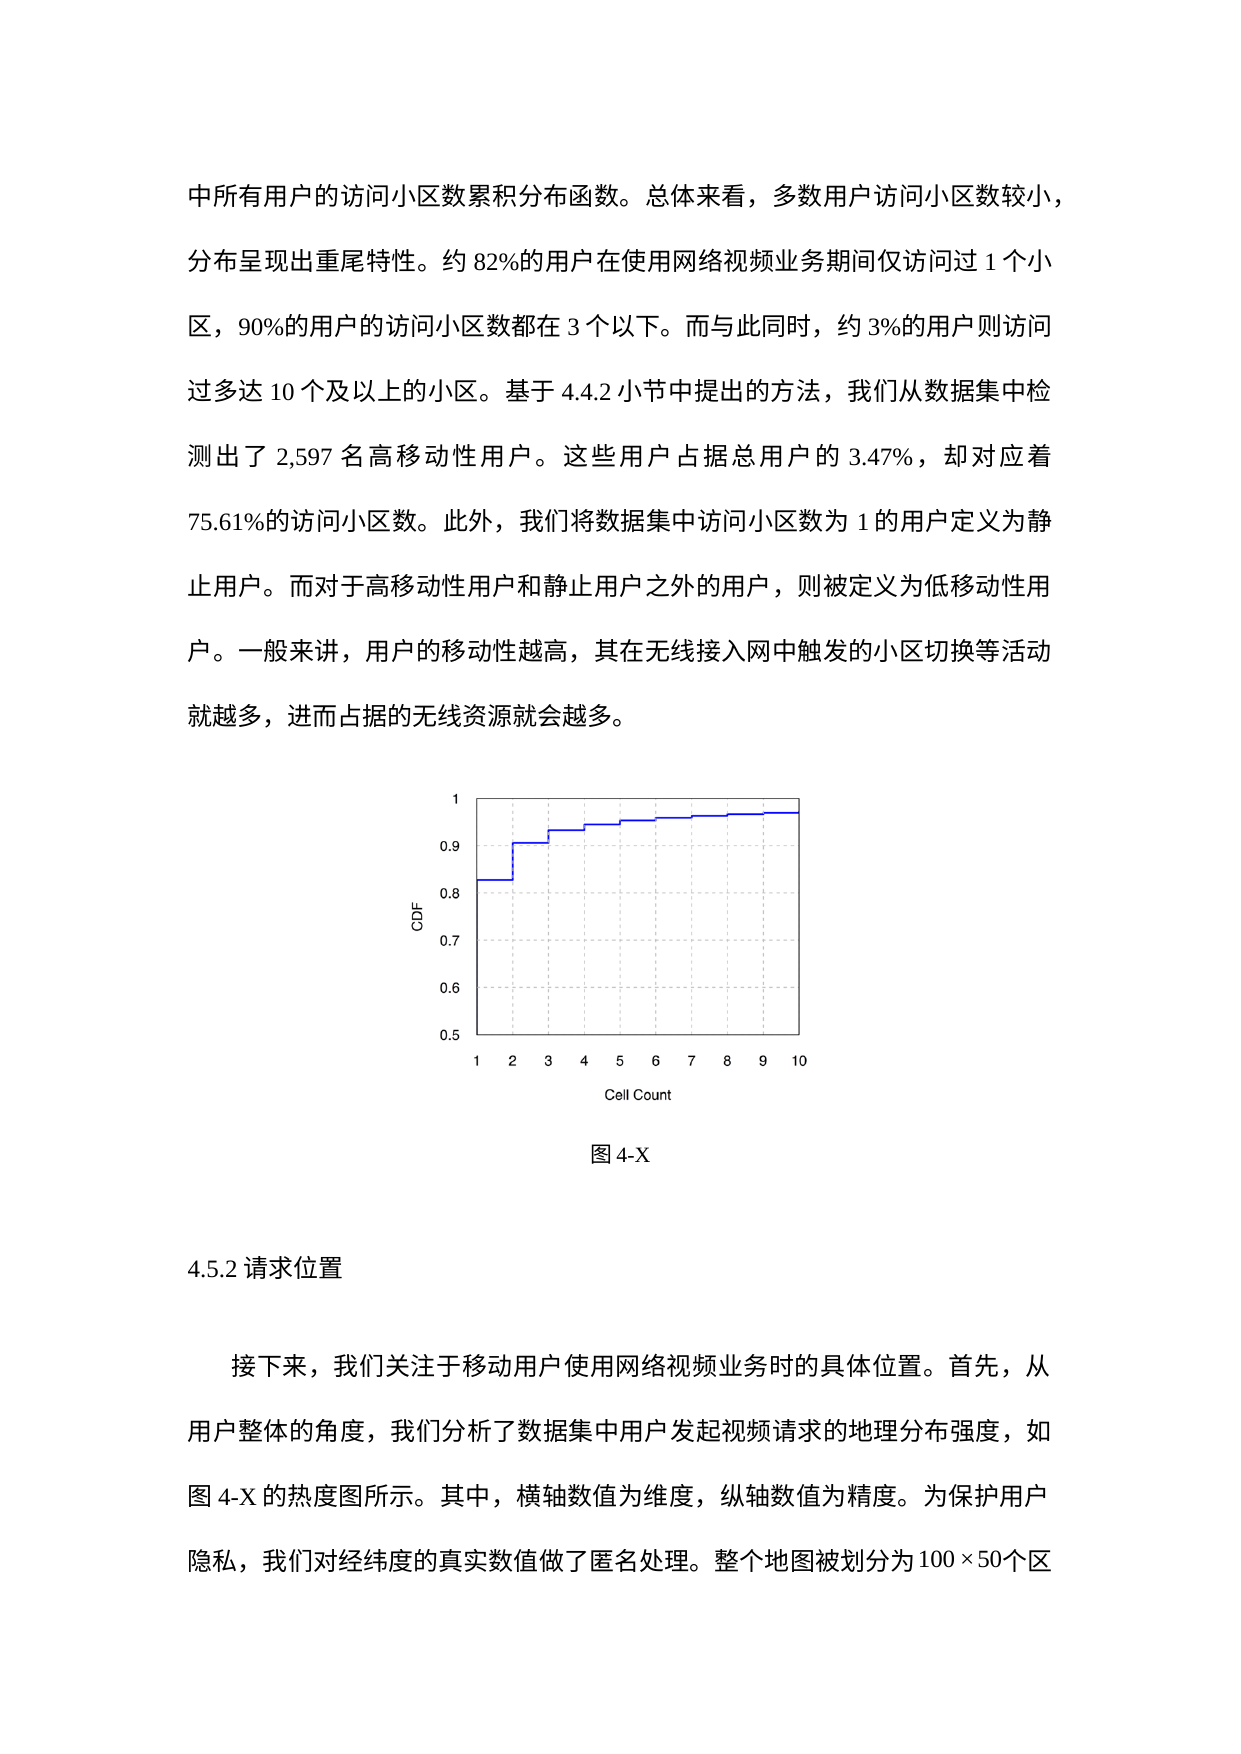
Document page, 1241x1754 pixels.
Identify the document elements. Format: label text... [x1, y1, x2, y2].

picture [406, 779, 835, 1122]
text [187, 1332, 1053, 1592]
text 请求位置 [187, 1234, 1053, 1299]
text 图4-X [187, 1137, 1053, 1169]
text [187, 162, 1053, 747]
